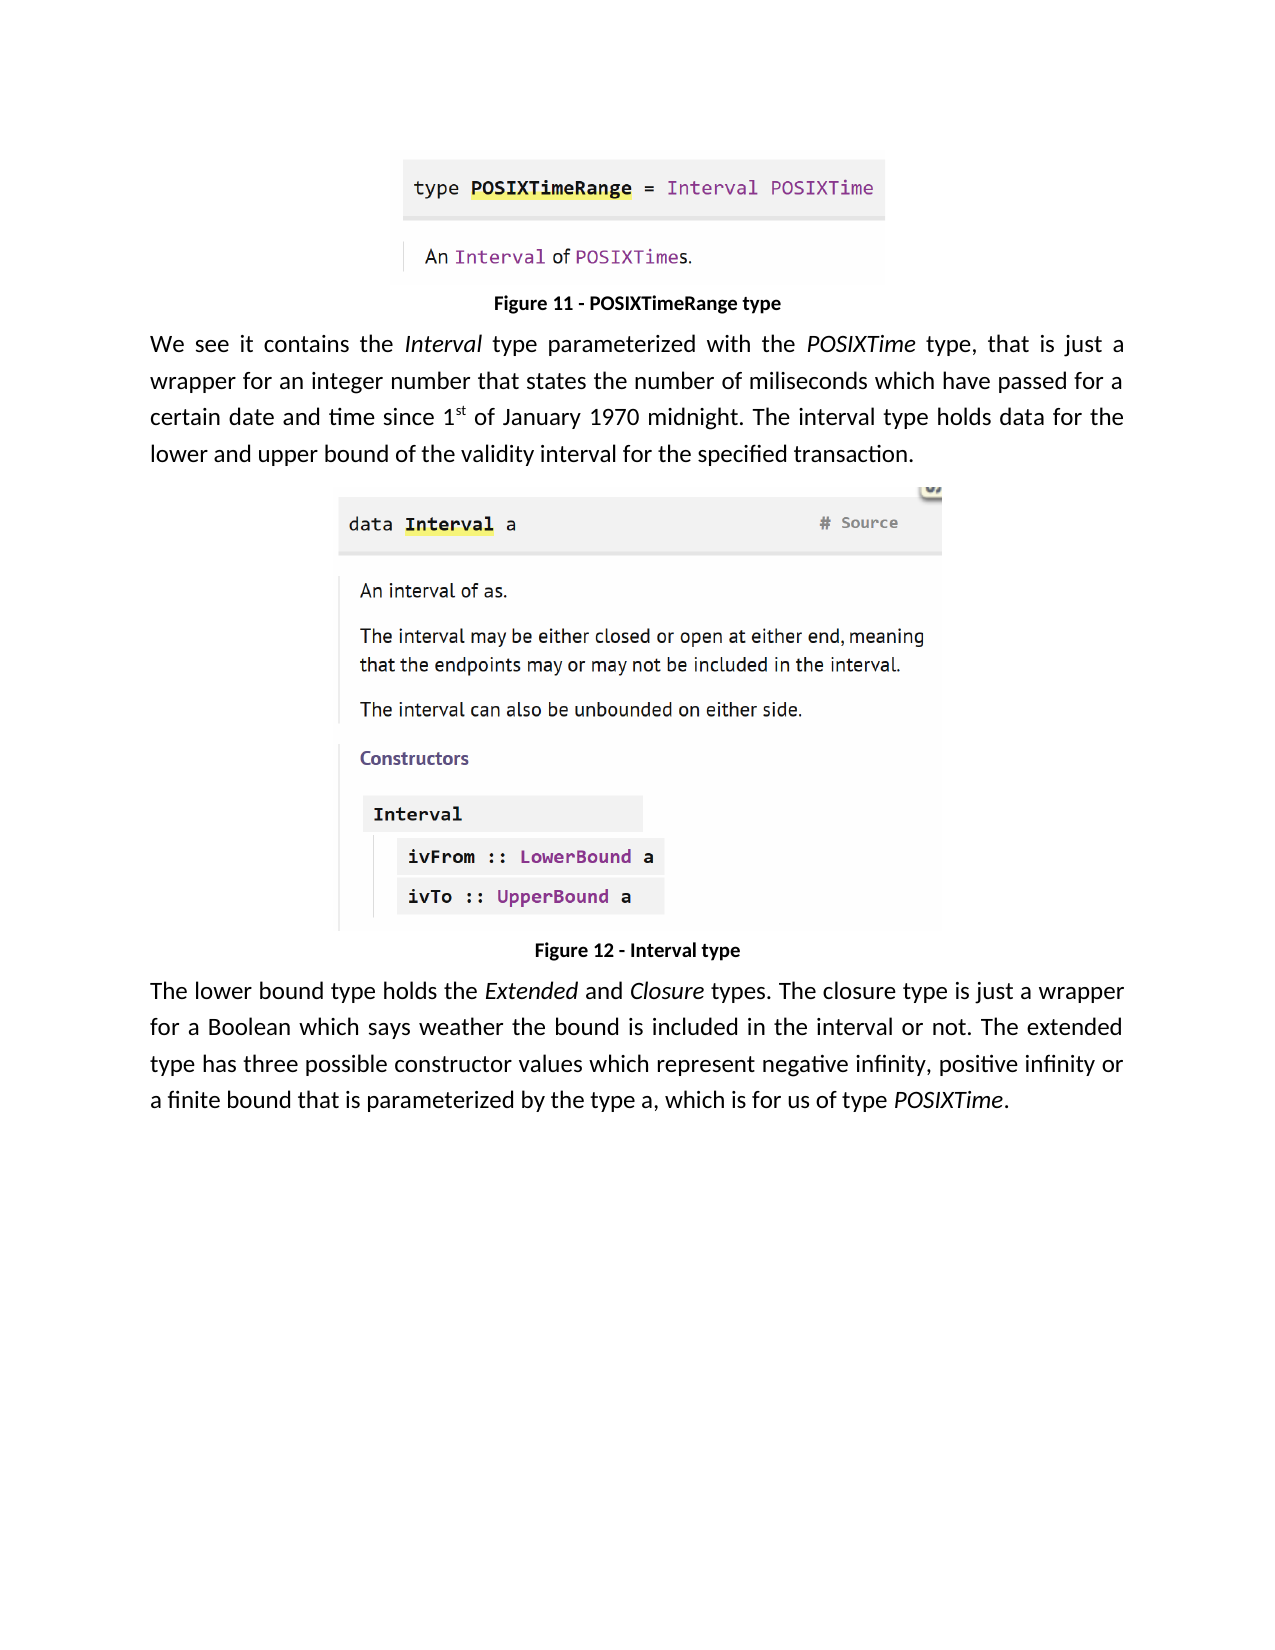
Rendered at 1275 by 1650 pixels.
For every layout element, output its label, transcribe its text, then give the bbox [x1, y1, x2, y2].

text Figure 12 - Interval type [150, 937, 1125, 962]
picture [333, 487, 942, 931]
text The lower bound type holds the Extended and Closure types. The closure type is just a wrapper for a Boolean which says weather the bound is included in the interval or not. The extended type has three possible constructor values which represent negative infinity, positive infinity or a finite bound that is parameterized by the type a, which is for us of type POSIXTime. [150, 975, 1125, 1115]
picture [389, 150, 886, 285]
text Figure 11 - POSIXTimeRange type [150, 290, 1125, 316]
text We see it contains the Interval type parameterized with the POSIXTime type, that is just a wrapper for an integer number that states the number of miliseconds which have passed for a certain date and time since 1st of January 1970 midnight. The interval type holds data for the lower and upper bound of the validity interval for the specified transaction. [150, 328, 1125, 468]
